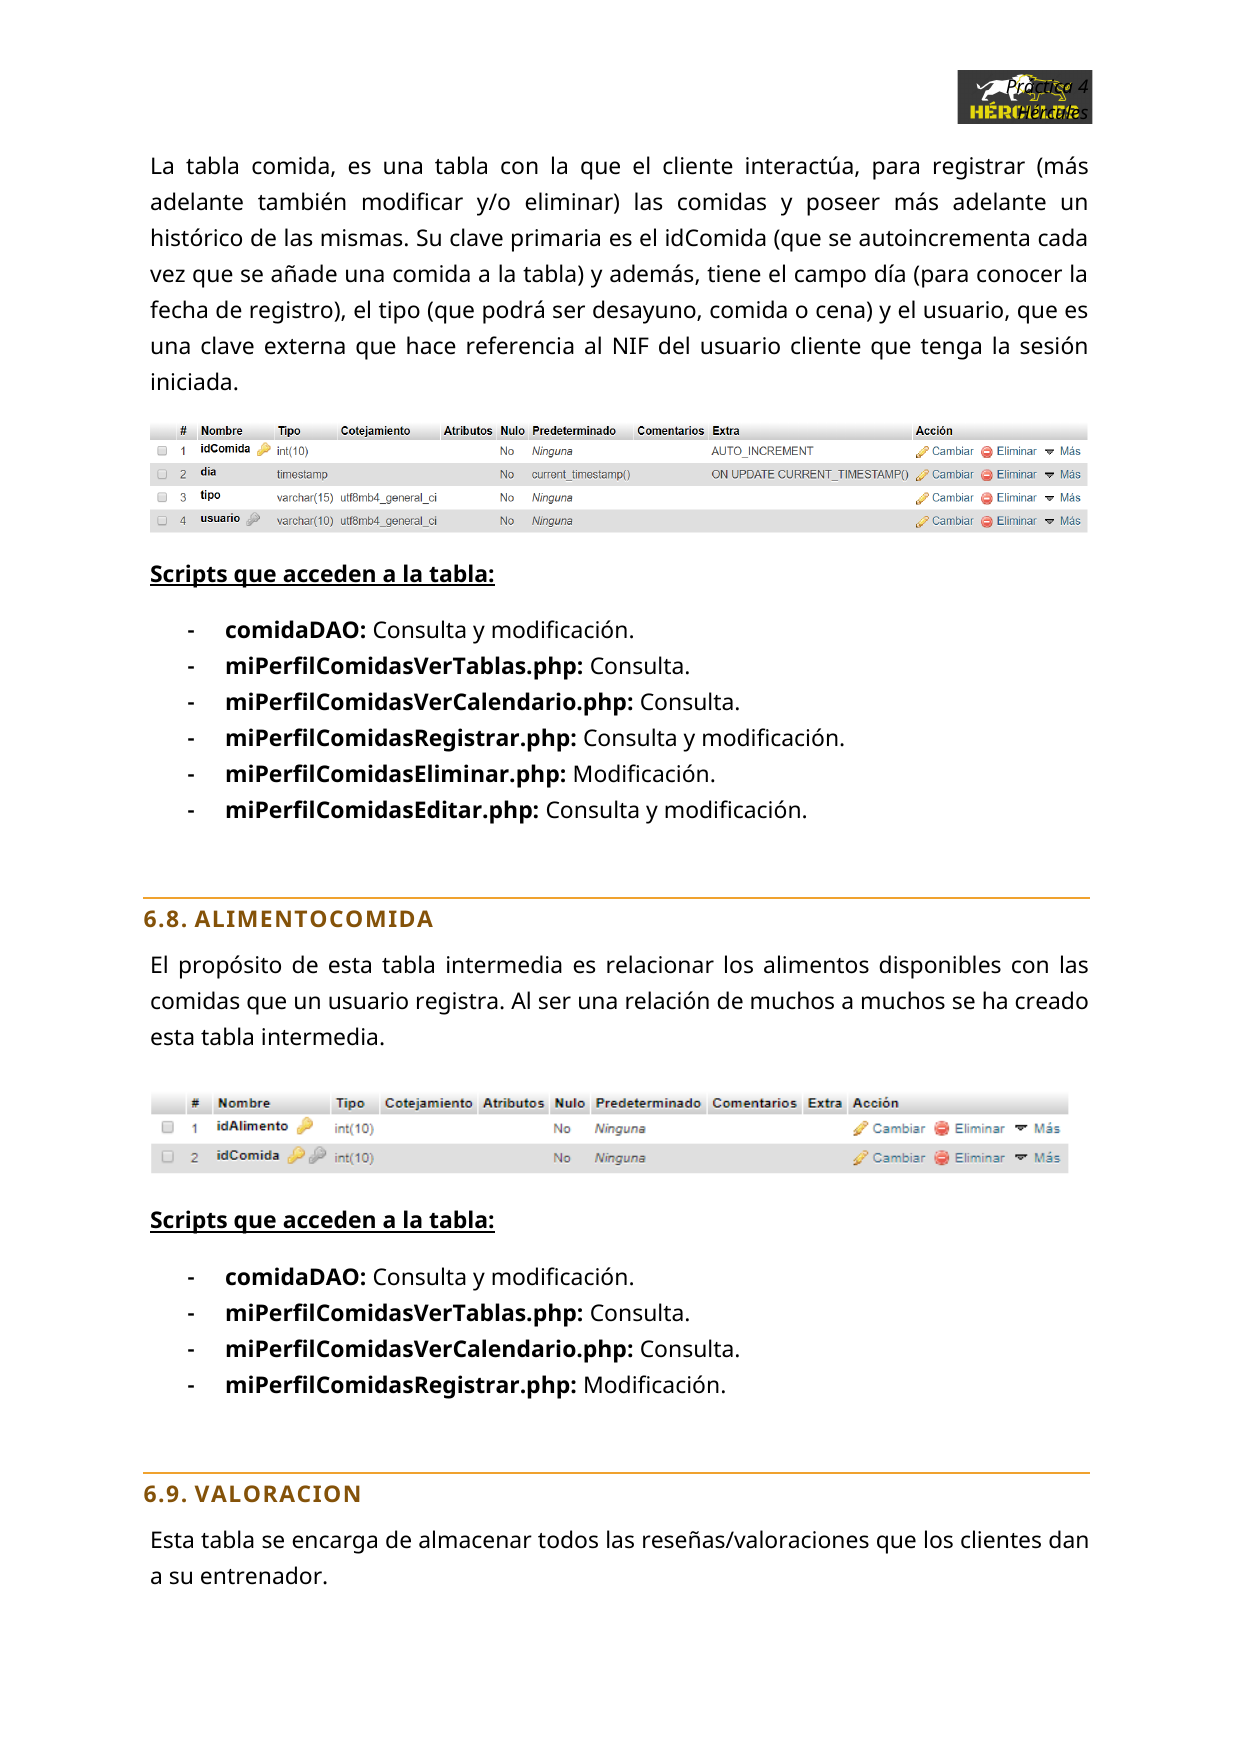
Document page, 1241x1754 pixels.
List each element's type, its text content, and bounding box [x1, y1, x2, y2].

list miPerfilComidasVerTablas.php: Consulta. [187, 650, 1090, 681]
picture [150, 422, 1089, 533]
list miPerfilComidasVerCalendario.php: Consulta. [187, 1333, 1090, 1364]
picture [150, 1077, 1091, 1180]
text La tabla comida, es una tabla con la que el cliente interactúa, para registrar (más adelante también modificar y/o eliminar) las comidas y poseer más adelante un histórico de las mismas. Su clave primaria es el idComida (que se autoincrementa cada vez que se añade una comida a la tabla) y además, tiene el campo día (para conocer la fecha de registro), el tipo (que podrá ser desayuno, comida o cena) y el usuario, que es una clave externa que hace referencia al NIF del usuario cliente que tenga la sesión iniciada. [150, 150, 1090, 397]
list miPerfilComidasEditar.php: Consulta y modificación. [187, 794, 1090, 825]
list miPerfilComidasVerCalendario.php: Consulta. [187, 686, 1090, 717]
text El propósito de esta tabla intermedia es relacionar los alimentos disponibles con las comidas que un usuario registra. Al ser una relación de muchos a muchos se ha creado esta tabla intermedia. [150, 949, 1090, 1052]
picture [957, 70, 1093, 124]
list miPerfilComidasRegistrar.php: Consulta y modificación. [187, 722, 1090, 753]
list miPerfilComidasEliminar.php: Modificación. [187, 758, 1090, 789]
text Scripts que acceden a la tabla: [150, 557, 1090, 589]
subtitle Valoracion [143, 1474, 1090, 1509]
list comidaDAO: Consulta y modificación. [187, 614, 1090, 646]
list comidaDAO: Consulta y modificación. [187, 1261, 1090, 1292]
subtitle Alimentocomida [143, 899, 1090, 934]
text Scripts que acceden a la tabla: [150, 1204, 1090, 1236]
text Esta tabla se encarga de almacenar todos las reseñas/valoraciones que los clientes dan a su entrenador. [150, 1524, 1090, 1591]
list miPerfilComidasRegistrar.php: Modificación. [187, 1369, 1090, 1400]
list miPerfilComidasVerTablas.php: Consulta. [187, 1297, 1090, 1328]
